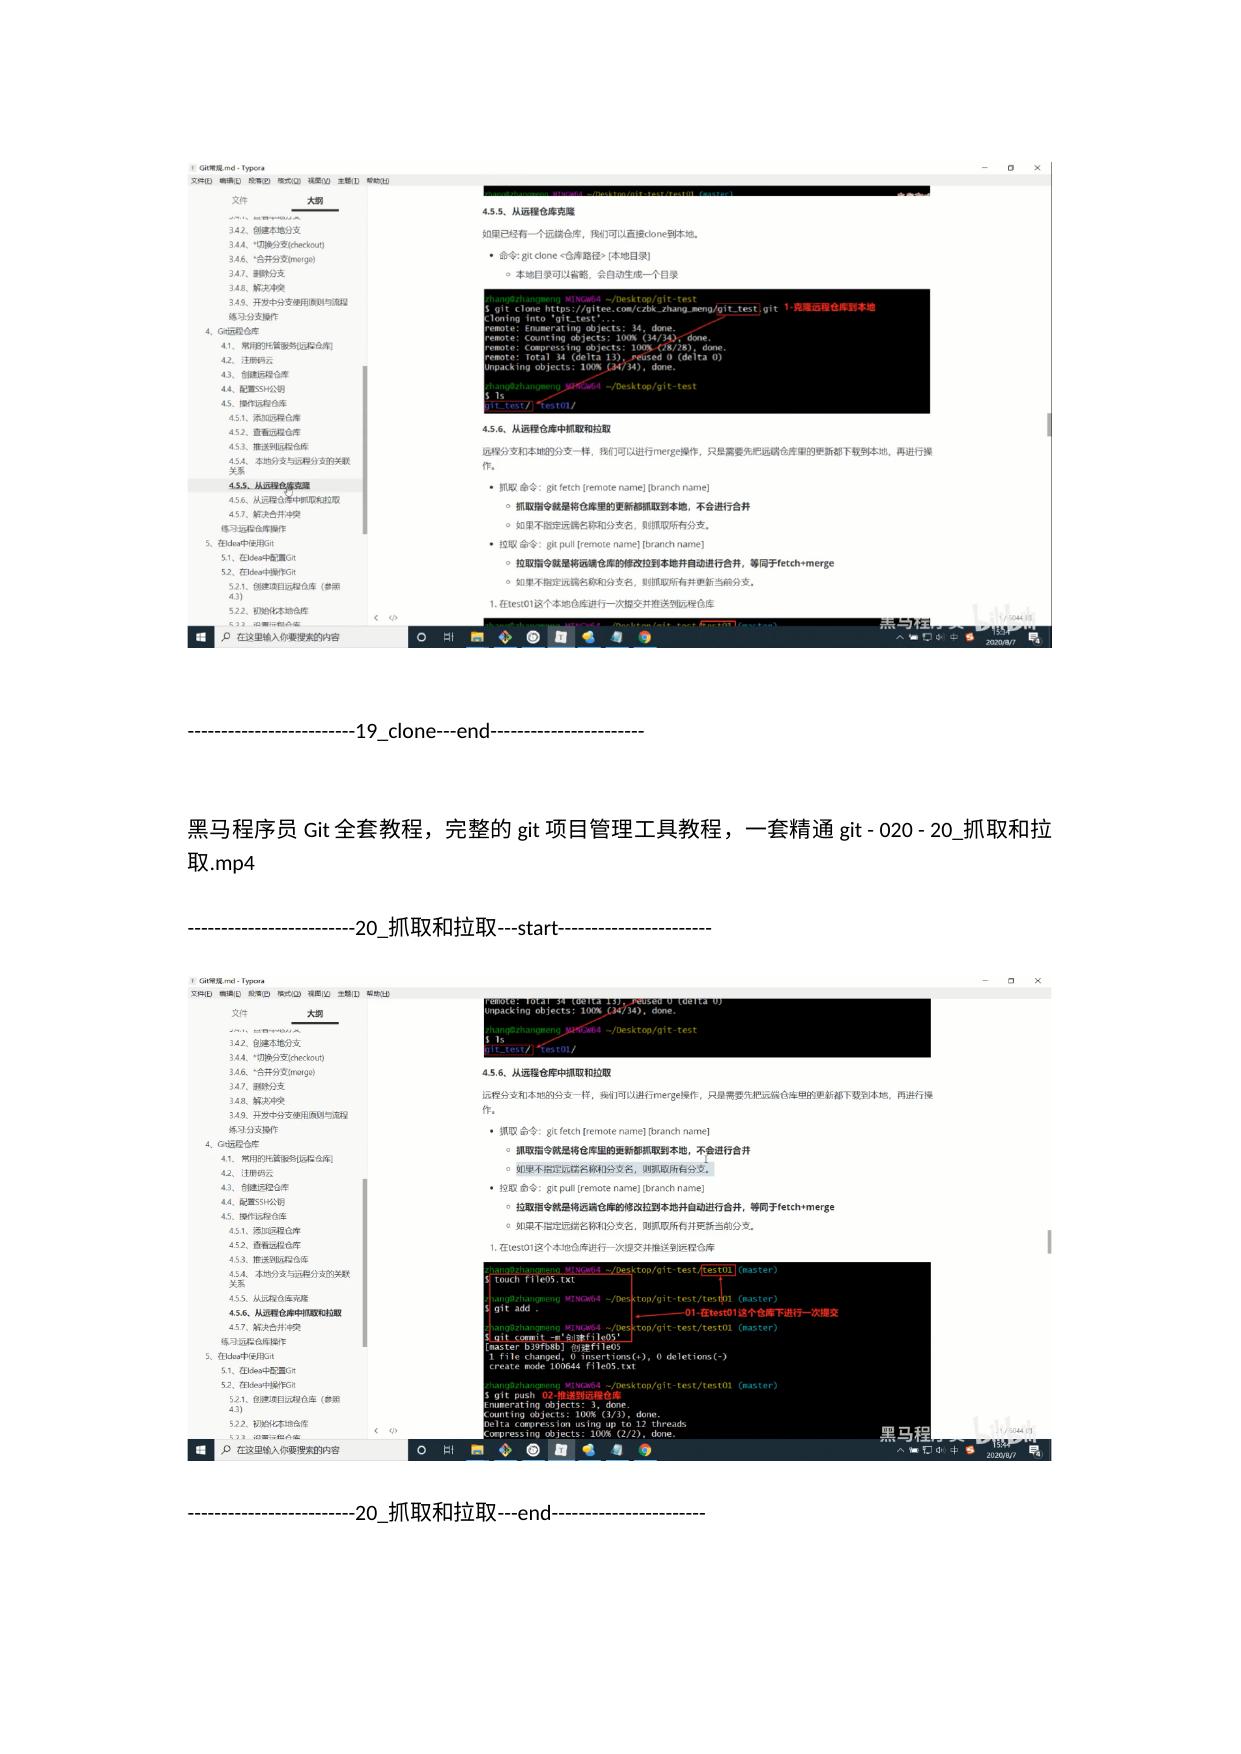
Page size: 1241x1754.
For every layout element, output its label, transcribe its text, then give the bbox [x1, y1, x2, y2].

text -------------------------20_抓取和拉取---start----------------------- [187, 909, 1053, 942]
text -------------------------19_clone---end----------------------- [187, 714, 1053, 747]
picture [187, 974, 1052, 1461]
text -------------------------20_抓取和拉取---end----------------------- [187, 1494, 1053, 1527]
picture [187, 162, 1052, 648]
text 黑马程序员Git全套教程，完整的git项目管理工具教程，一套精通git - 020 - 20_抓取和拉取.mp4 [187, 812, 1053, 877]
